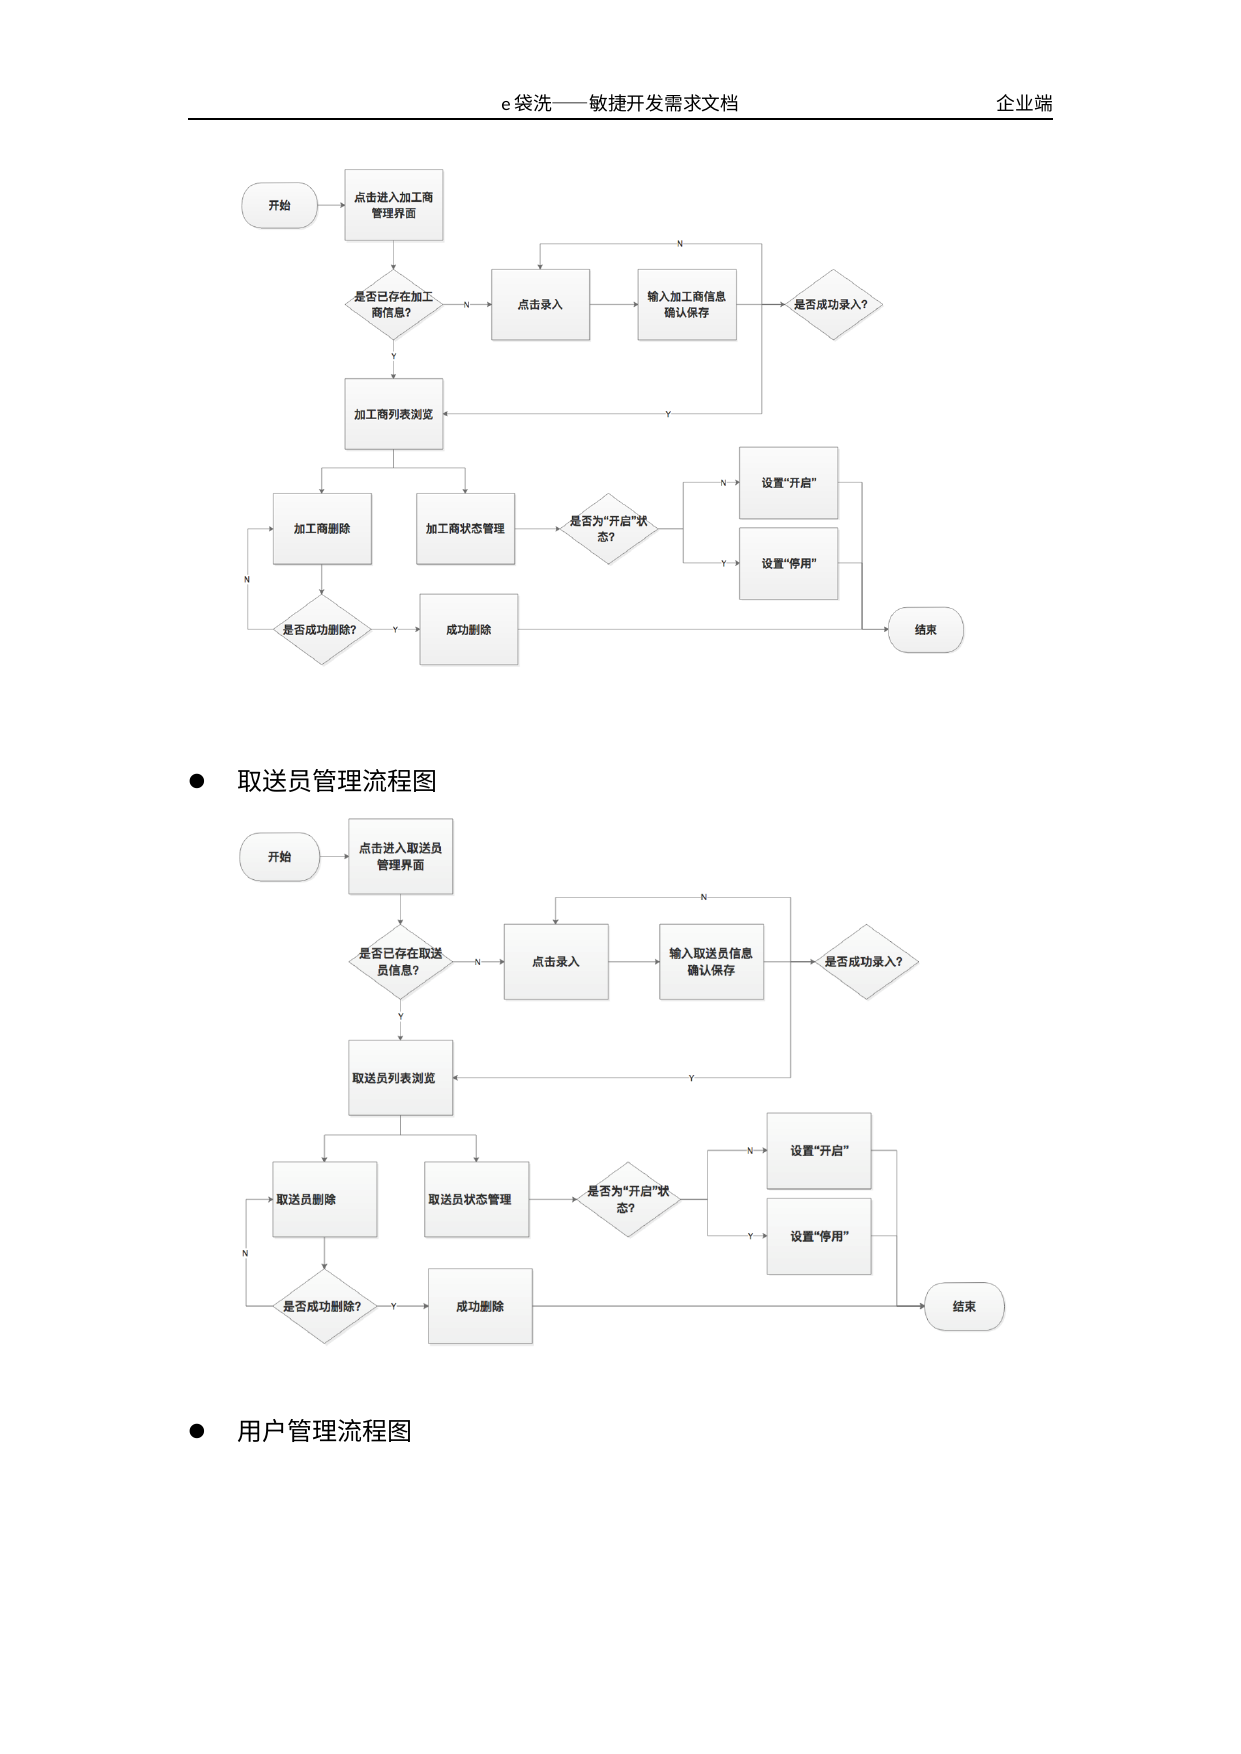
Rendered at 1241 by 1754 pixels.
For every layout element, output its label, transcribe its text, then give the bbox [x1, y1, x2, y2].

picture [237, 812, 1008, 1359]
list 用户管理流程图 [187, 1397, 1053, 1462]
picture [237, 162, 966, 686]
list 取送员管理流程图 [187, 747, 1053, 812]
